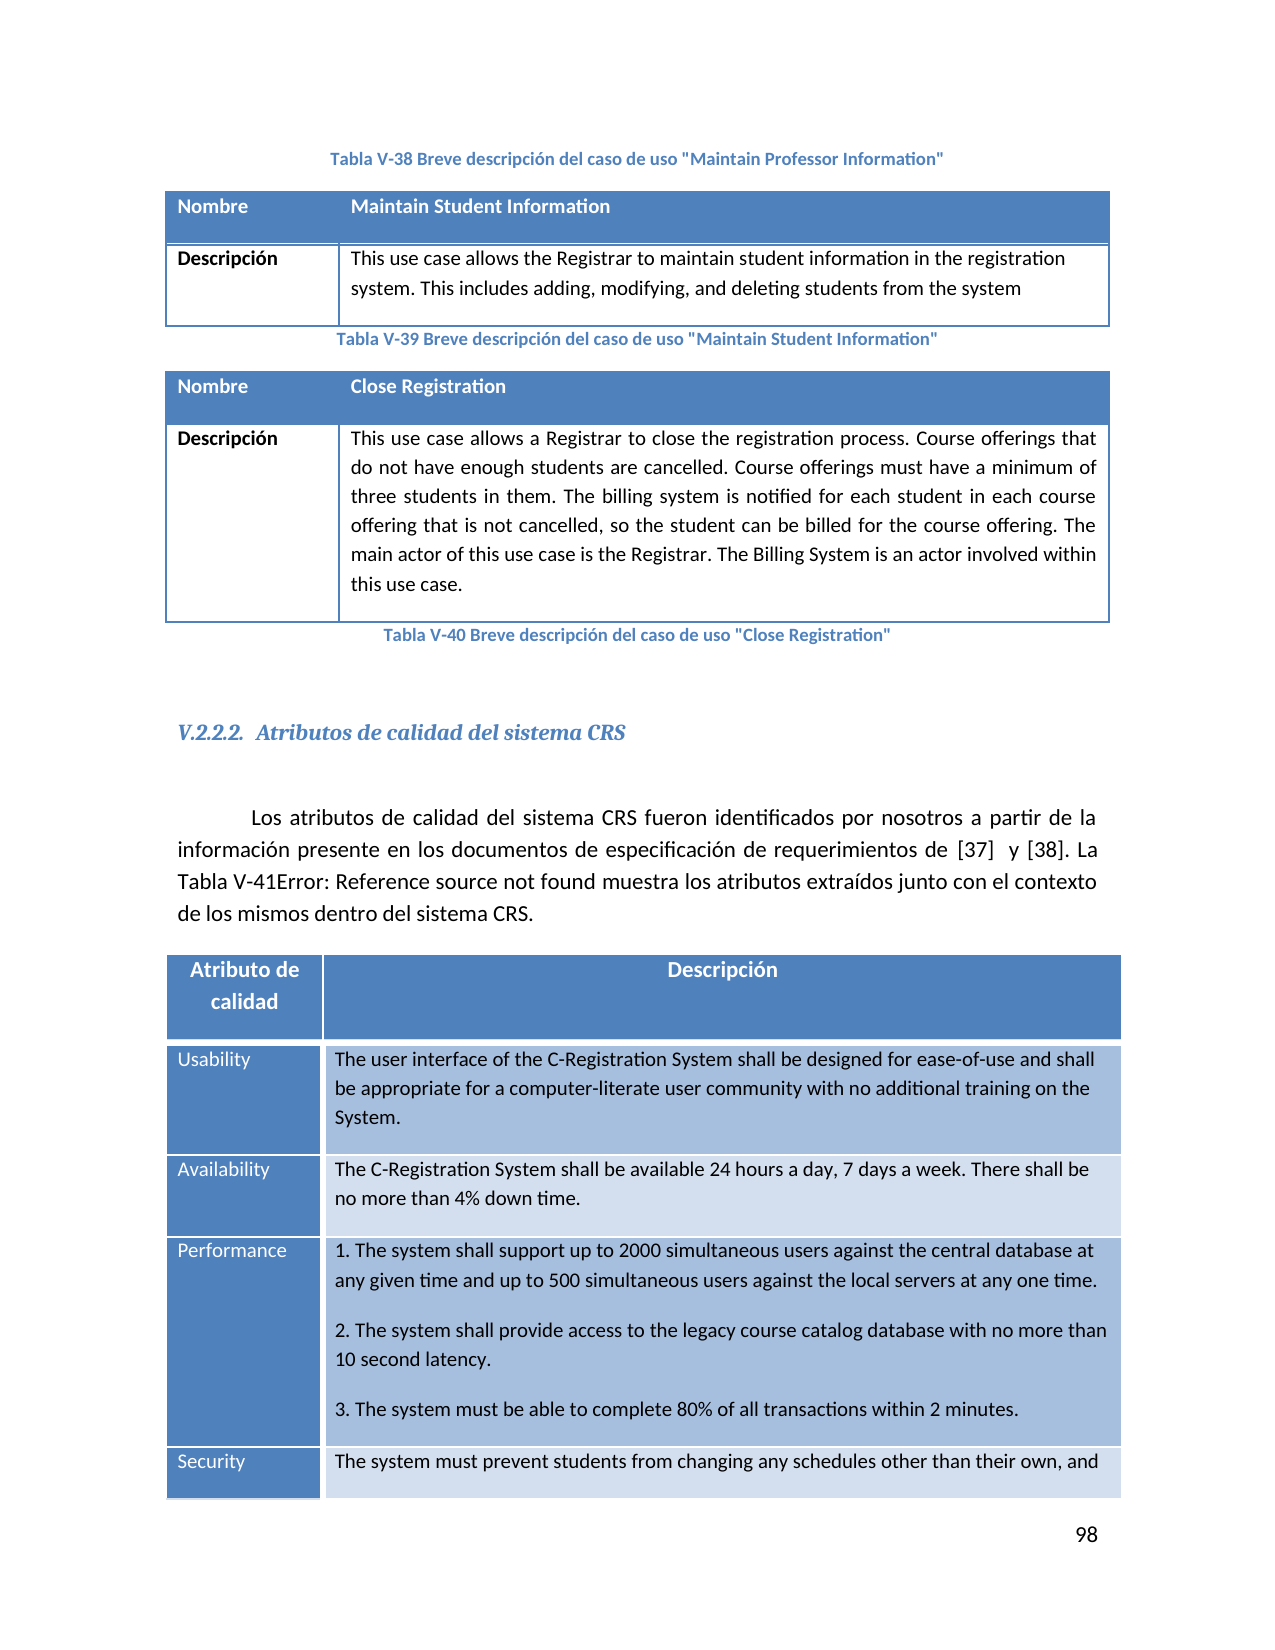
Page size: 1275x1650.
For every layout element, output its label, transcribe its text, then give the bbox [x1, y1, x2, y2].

table_header Atributo de calidad [167, 955, 322, 1039]
table_cell Performance [167, 1238, 320, 1446]
table_cell Descripción [167, 425, 338, 621]
table_cell Availability [167, 1156, 320, 1236]
table_header Close Registration [340, 373, 1108, 423]
table_cell Security [167, 1448, 320, 1498]
table_cell Usability [167, 1046, 320, 1154]
table_cell The user interface of the C-Registration System shall be designed for ease-of-use and shall be appropriate for a computer-literate user community with no additional training on the System. [326, 1046, 1121, 1154]
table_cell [326, 1448, 1121, 1498]
table_cell 1. The system shall support up to 2000 simultaneous users against the central database at any given time and up to 500 simultaneous users against the local servers at any one time. 2. The system shall provide access to the legacy course catalog database with no more than 10 second latency. 3. The system must be able to complete 80% of all transactions within 2 minutes. [326, 1238, 1121, 1446]
table_header Nombre [167, 194, 338, 243]
table_header Descripción [324, 955, 1121, 1039]
table_cell This use case allows the Registrar to maintain student information in the registration system. This includes adding, modifying, and deleting students from the system [340, 246, 1108, 325]
subtitle Atributos de calidad del sistema CRS [177, 720, 1098, 746]
text Los atributos de calidad del sistema CRS fueron identificados por nosotros a partir de la información presente en los documentos de especificación de requerimientos de y . La Tabla V-31 muestra los atributos extraídos junto con el contexto de los mismos dentro del sistema CRS. [177, 803, 1098, 928]
table_header Nombre [167, 373, 338, 423]
table_cell The C-Registration System shall be available 24 hours a day, 7 days a week. There shall be no more than 4% down time. [326, 1156, 1121, 1236]
table_cell Descripción [167, 246, 338, 325]
table_cell This use case allows a Registrar to close the registration process. Course offerings that do not have enough students are cancelled. Course offerings must have a minimum of three students in them. The billing system is notified for each student in each course offering that is not cancelled, so the student can be billed for the course offering. The main actor of this use case is the Registrar. The Billing System is an actor involved within this use case. [340, 425, 1108, 621]
table_header Maintain Student Information [340, 194, 1108, 243]
